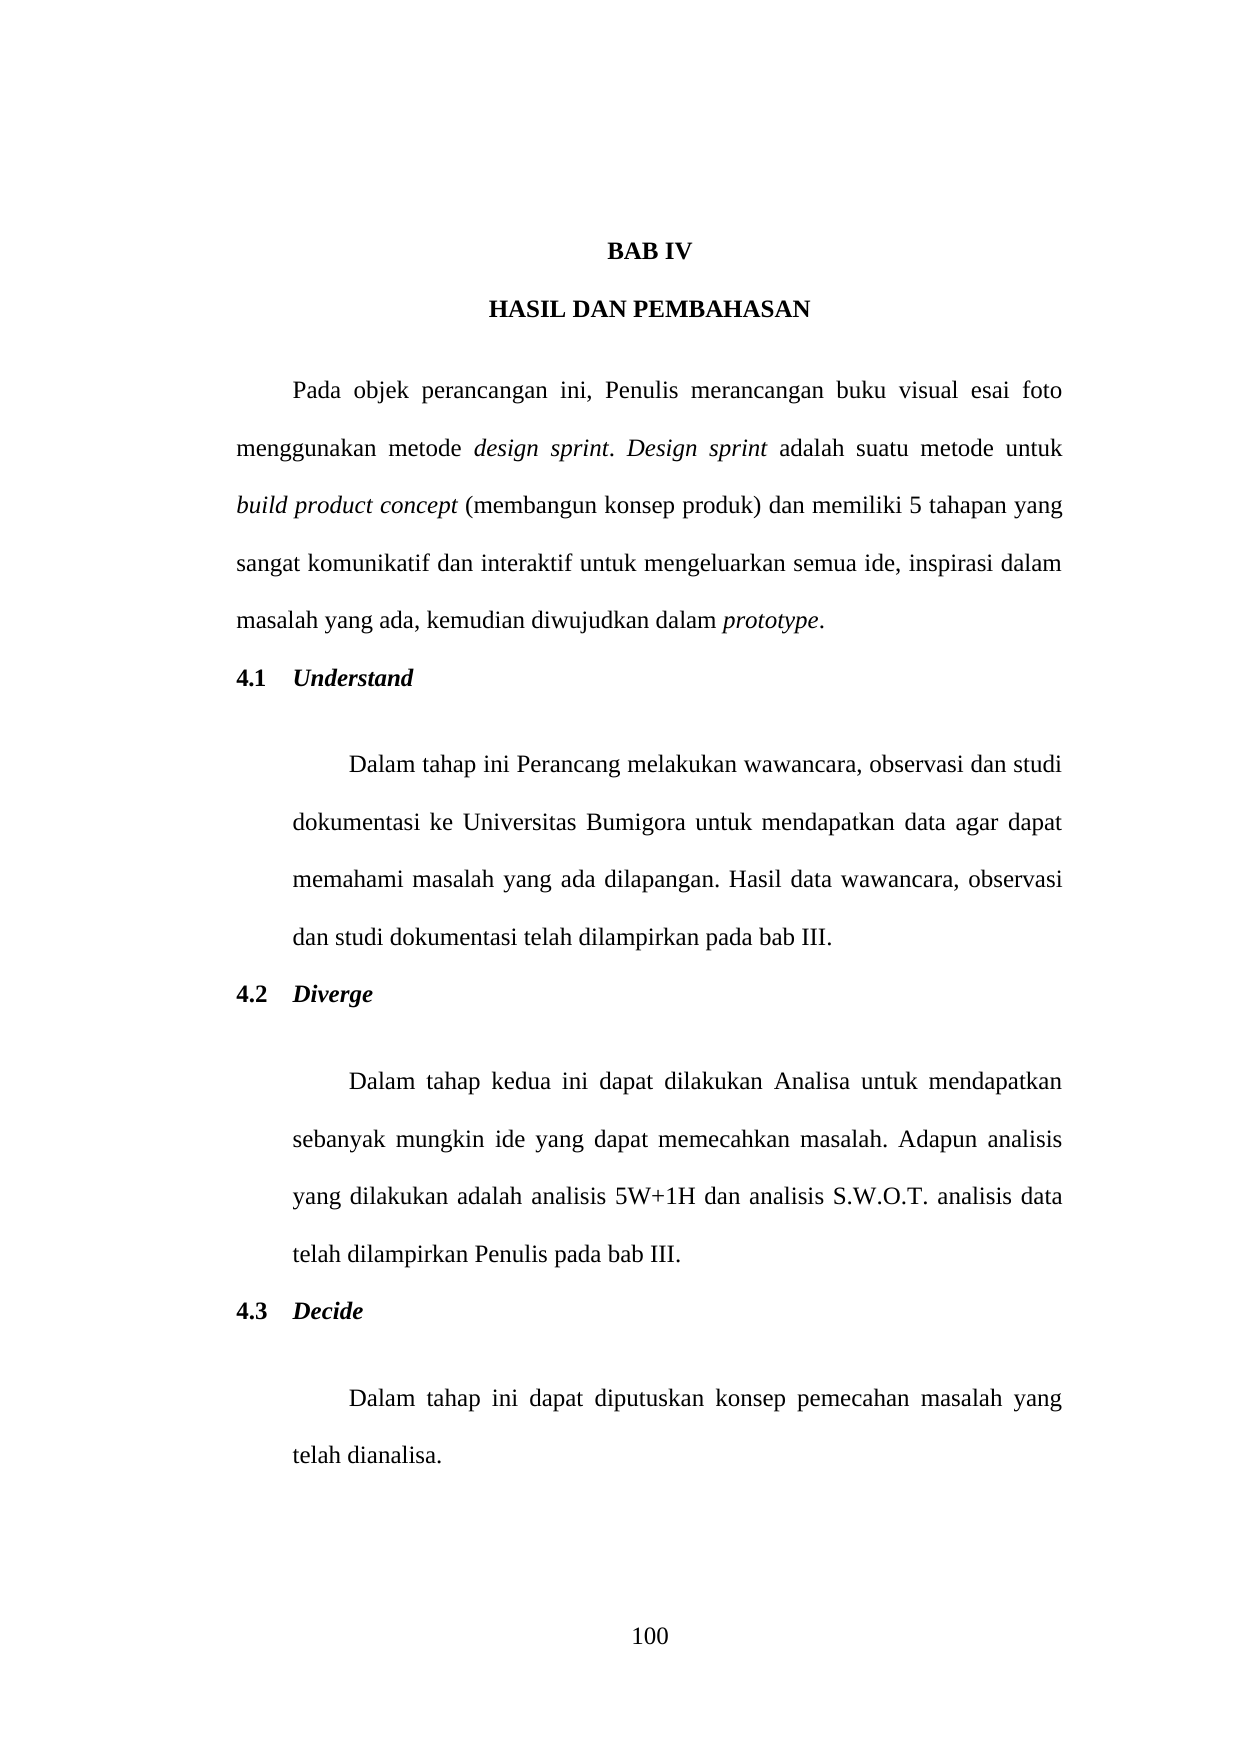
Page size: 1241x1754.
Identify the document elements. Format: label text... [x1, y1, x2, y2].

list Diverge [236, 979, 1063, 1008]
list Pada objek perancangan ini, Penulis merancangan buku visual esai foto menggunakan metode design sprint. Design sprint adalah suatu metode untuk build product concept (membangun konsep produk) dan memiliki 5 tahapan yang sangat komunikatif dan interaktif untuk mengeluarkan semua ide, inspirasi dalam masalah yang ada, kemudian diwujudkan dalam prototype. [236, 375, 1063, 634]
text Dalam tahap kedua ini dapat dilakukan Analisa untuk mendapatkan sebanyak mungkin ide yang dapat memecahkan masalah. Adapun analisis yang dilakukan adalah analisis 5W+1H dan analisis S.W.O.T. analisis data telah dilampirkan Penulis pada bab III. [292, 1066, 1063, 1267]
list Decide [236, 1296, 1063, 1325]
subtitle BAB IV [236, 236, 1063, 265]
text Dalam tahap ini Perancang melakukan wawancara, observasi dan studi dokumentasi ke Universitas Bumigora untuk mendapatkan data agar dapat memahami masalah yang ada dilapangan. Hasil data wawancara, observasi dan studi dokumentasi telah dilampirkan pada bab III. [292, 749, 1063, 951]
list Understand [236, 663, 1063, 692]
subtitle HASIL DAN PEMBAHASAN [236, 294, 1063, 322]
text Dalam tahap ini dapat diputuskan konsep pemecahan masalah yang telah dianalisa. [292, 1383, 1063, 1469]
